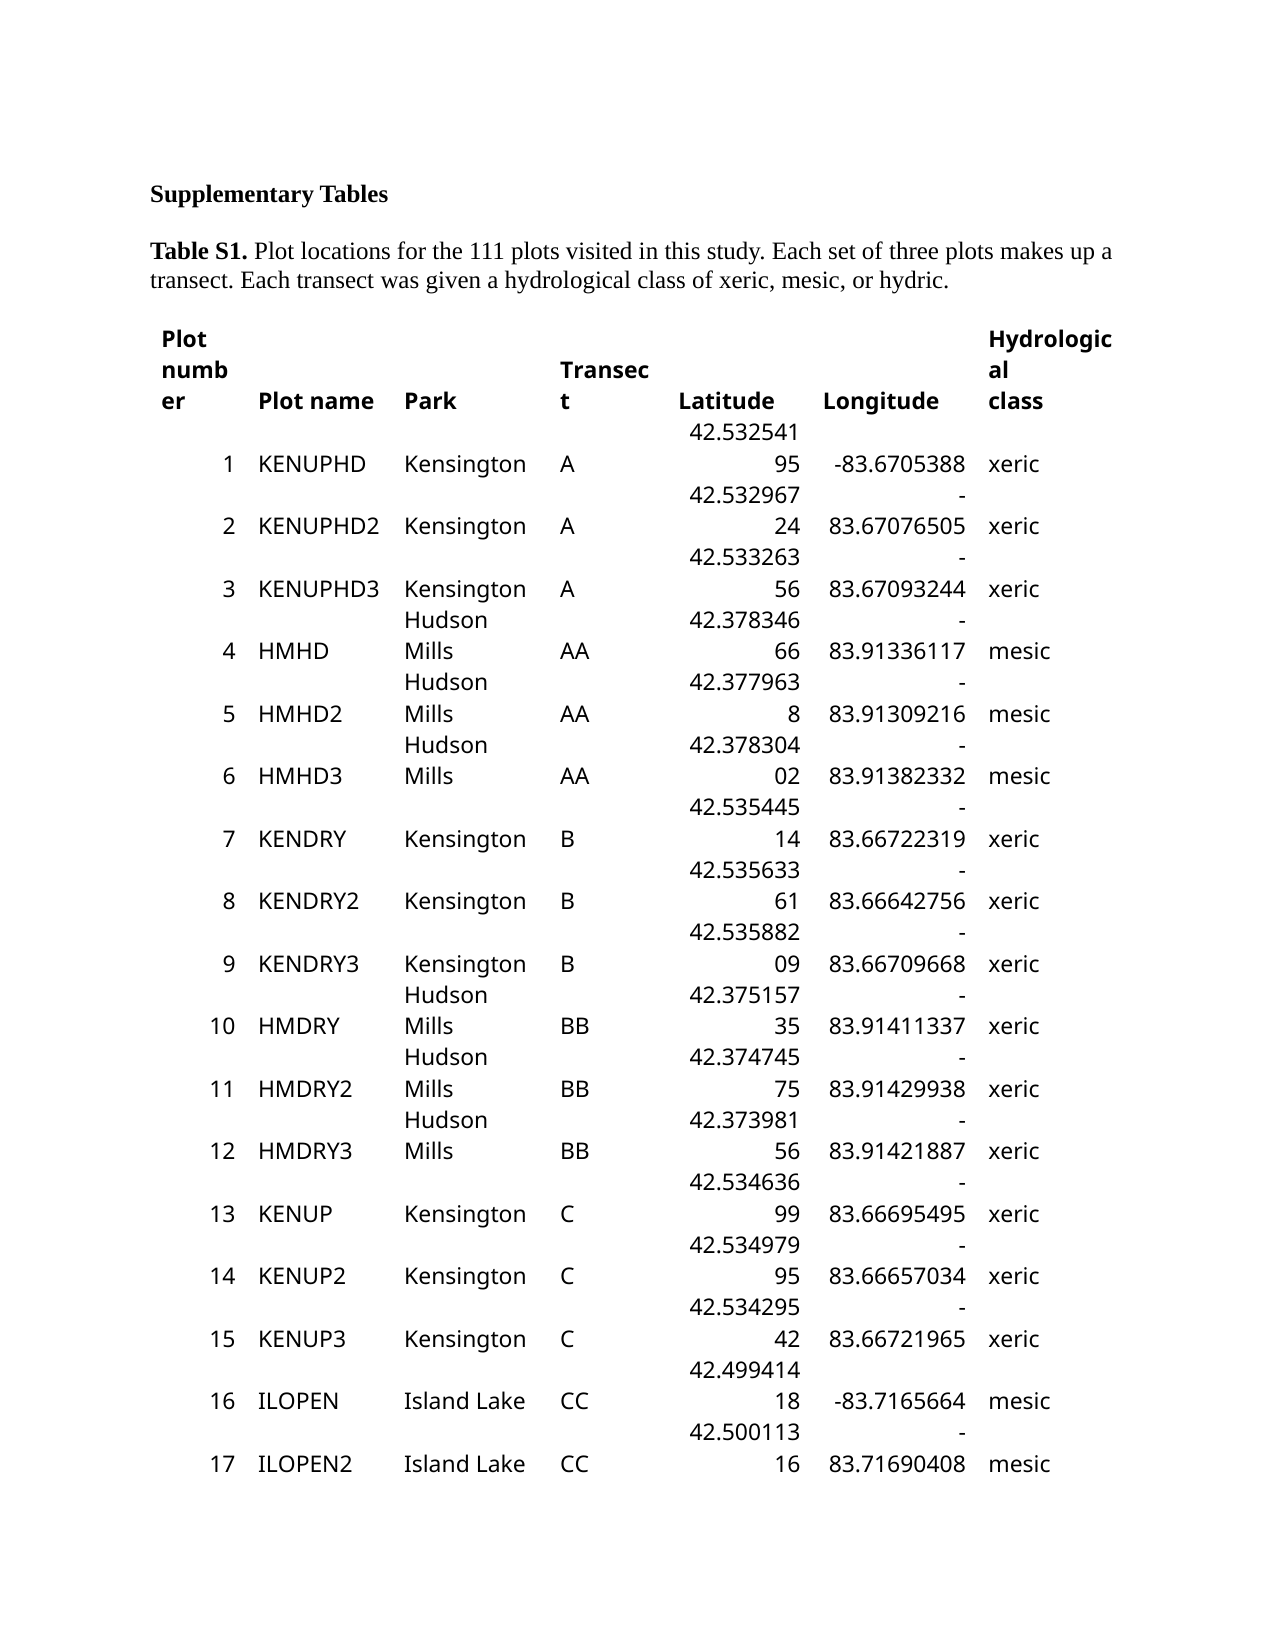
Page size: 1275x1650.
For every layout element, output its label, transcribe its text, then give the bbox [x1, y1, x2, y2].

table_cell -83.66695495 [811, 1166, 977, 1229]
table_cell Kensington [393, 479, 549, 541]
table_cell 7 [150, 791, 247, 854]
table_cell -83.71690408 [811, 1416, 977, 1479]
table_cell HMDRY [247, 979, 393, 1041]
table_cell B [549, 854, 667, 916]
table_cell -83.66722319 [811, 791, 977, 854]
table_cell 8 [150, 854, 247, 916]
table_cell C [549, 1229, 667, 1291]
table_cell 42.50011316 [667, 1416, 811, 1479]
table_cell KENDRY3 [247, 916, 393, 979]
table_cell 15 [150, 1291, 247, 1354]
table_cell 17 [150, 1416, 247, 1479]
table_cell xeric [977, 1166, 1124, 1229]
table_cell Kensington [393, 541, 549, 604]
table_cell AA [549, 729, 667, 791]
table_cell -83.67093244 [811, 541, 977, 604]
table_cell -83.66709668 [811, 916, 977, 979]
table_cell mesic [977, 604, 1124, 666]
table_cell 1 [150, 416, 247, 479]
table_cell 42.53463699 [667, 1166, 811, 1229]
table_cell 42.53588209 [667, 916, 811, 979]
table_cell 42.37474575 [667, 1041, 811, 1104]
table_cell xeric [977, 1104, 1124, 1166]
table_header Transect [549, 323, 667, 416]
table_cell KENUP2 [247, 1229, 393, 1291]
table_cell 5 [150, 666, 247, 729]
table_header Longitude [811, 323, 977, 416]
table_cell xeric [977, 854, 1124, 916]
table_cell Hudson Mills [393, 1104, 549, 1166]
table_cell 6 [150, 729, 247, 791]
table_cell Hudson Mills [393, 1041, 549, 1104]
table_cell Kensington [393, 1291, 549, 1354]
table_header Park [393, 323, 549, 416]
table_cell 42.37834666 [667, 604, 811, 666]
table_cell AA [549, 666, 667, 729]
table_cell ILOPEN2 [247, 1416, 393, 1479]
table_cell A [549, 479, 667, 541]
table_cell 2 [150, 479, 247, 541]
table_cell -83.91336117 [811, 604, 977, 666]
table_cell 11 [150, 1041, 247, 1104]
table_cell xeric [977, 1229, 1124, 1291]
table_cell 42.53254195 [667, 416, 811, 479]
table_cell 42.53497995 [667, 1229, 811, 1291]
table_cell -83.66642756 [811, 854, 977, 916]
table_header Plot number [150, 323, 247, 416]
table_cell KENUP [247, 1166, 393, 1229]
table_cell KENDRY [247, 791, 393, 854]
table_cell 42.53429542 [667, 1291, 811, 1354]
table_cell 12 [150, 1104, 247, 1166]
table_header Latitude [667, 323, 811, 416]
table_cell CC [549, 1416, 667, 1479]
table_cell Kensington [393, 1166, 549, 1229]
table_cell HMDRY2 [247, 1041, 393, 1104]
table_cell AA [549, 604, 667, 666]
table_cell 9 [150, 916, 247, 979]
table_cell -83.91309216 [811, 666, 977, 729]
table_cell KENUPHD3 [247, 541, 393, 604]
table_cell xeric [977, 916, 1124, 979]
table_cell xeric [977, 1041, 1124, 1104]
table_cell xeric [977, 416, 1124, 479]
table_cell mesic [977, 729, 1124, 791]
table_cell xeric [977, 791, 1124, 854]
table_cell 42.37398156 [667, 1104, 811, 1166]
table_cell HMHD3 [247, 729, 393, 791]
table_cell mesic [977, 666, 1124, 729]
table_cell KENUP3 [247, 1291, 393, 1354]
table_cell Hudson Mills [393, 729, 549, 791]
table_cell 14 [150, 1229, 247, 1291]
table_cell 42.53563361 [667, 854, 811, 916]
table_cell mesic [977, 1416, 1124, 1479]
table_cell 42.53326356 [667, 541, 811, 604]
table_cell 3 [150, 541, 247, 604]
table_cell -83.6705388 [811, 416, 977, 479]
table_cell -83.91411337 [811, 979, 977, 1041]
table_cell KENDRY2 [247, 854, 393, 916]
table_cell KENUPHD [247, 416, 393, 479]
table_cell HMDRY3 [247, 1104, 393, 1166]
table_cell ILOPEN [247, 1354, 393, 1416]
table_cell BB [549, 979, 667, 1041]
table_cell B [549, 791, 667, 854]
table_cell HMHD [247, 604, 393, 666]
table_cell HMHD2 [247, 666, 393, 729]
table_cell Kensington [393, 916, 549, 979]
table_cell 4 [150, 604, 247, 666]
table_cell mesic [977, 1354, 1124, 1416]
table_cell Kensington [393, 416, 549, 479]
table_cell 16 [150, 1354, 247, 1416]
table_cell KENUPHD2 [247, 479, 393, 541]
table_cell xeric [977, 479, 1124, 541]
text Supplementary Tables [150, 179, 1125, 207]
table_cell -83.66657034 [811, 1229, 977, 1291]
table_cell -83.91421887 [811, 1104, 977, 1166]
table_header Hydrological class [977, 323, 1124, 416]
table_cell 13 [150, 1166, 247, 1229]
table_cell xeric [977, 541, 1124, 604]
table_cell -83.7165664 [811, 1354, 977, 1416]
table_cell Kensington [393, 791, 549, 854]
table_cell -83.91429938 [811, 1041, 977, 1104]
table_cell xeric [977, 1291, 1124, 1354]
table_cell B [549, 916, 667, 979]
table_cell Island Lake [393, 1354, 549, 1416]
text Table S1. Plot locations for the 111 plots visited in this study. Each set of three plots makes up a transect. Each transect was given a hydrological class of xeric, mesic, or hydric. [150, 236, 1125, 294]
table_cell Kensington [393, 854, 549, 916]
table_cell C [549, 1291, 667, 1354]
table_cell -83.67076505 [811, 479, 977, 541]
table_cell 42.53296724 [667, 479, 811, 541]
table_cell A [549, 416, 667, 479]
table_cell A [549, 541, 667, 604]
table_cell Hudson Mills [393, 604, 549, 666]
table_cell xeric [977, 979, 1124, 1041]
table_cell 42.37830402 [667, 729, 811, 791]
table_cell Kensington [393, 1229, 549, 1291]
table_cell Hudson Mills [393, 666, 549, 729]
table_cell 10 [150, 979, 247, 1041]
table_cell 42.3779638 [667, 666, 811, 729]
table_cell C [549, 1166, 667, 1229]
table_cell Hudson Mills [393, 979, 549, 1041]
table_cell Island Lake [393, 1416, 549, 1479]
table_header Plot name [247, 323, 393, 416]
table_cell BB [549, 1104, 667, 1166]
table_cell 42.37515735 [667, 979, 811, 1041]
table_cell CC [549, 1354, 667, 1416]
table_cell -83.66721965 [811, 1291, 977, 1354]
table_cell BB [549, 1041, 667, 1104]
table_cell 42.53544514 [667, 791, 811, 854]
table_cell -83.91382332 [811, 729, 977, 791]
table_cell 42.49941418 [667, 1354, 811, 1416]
